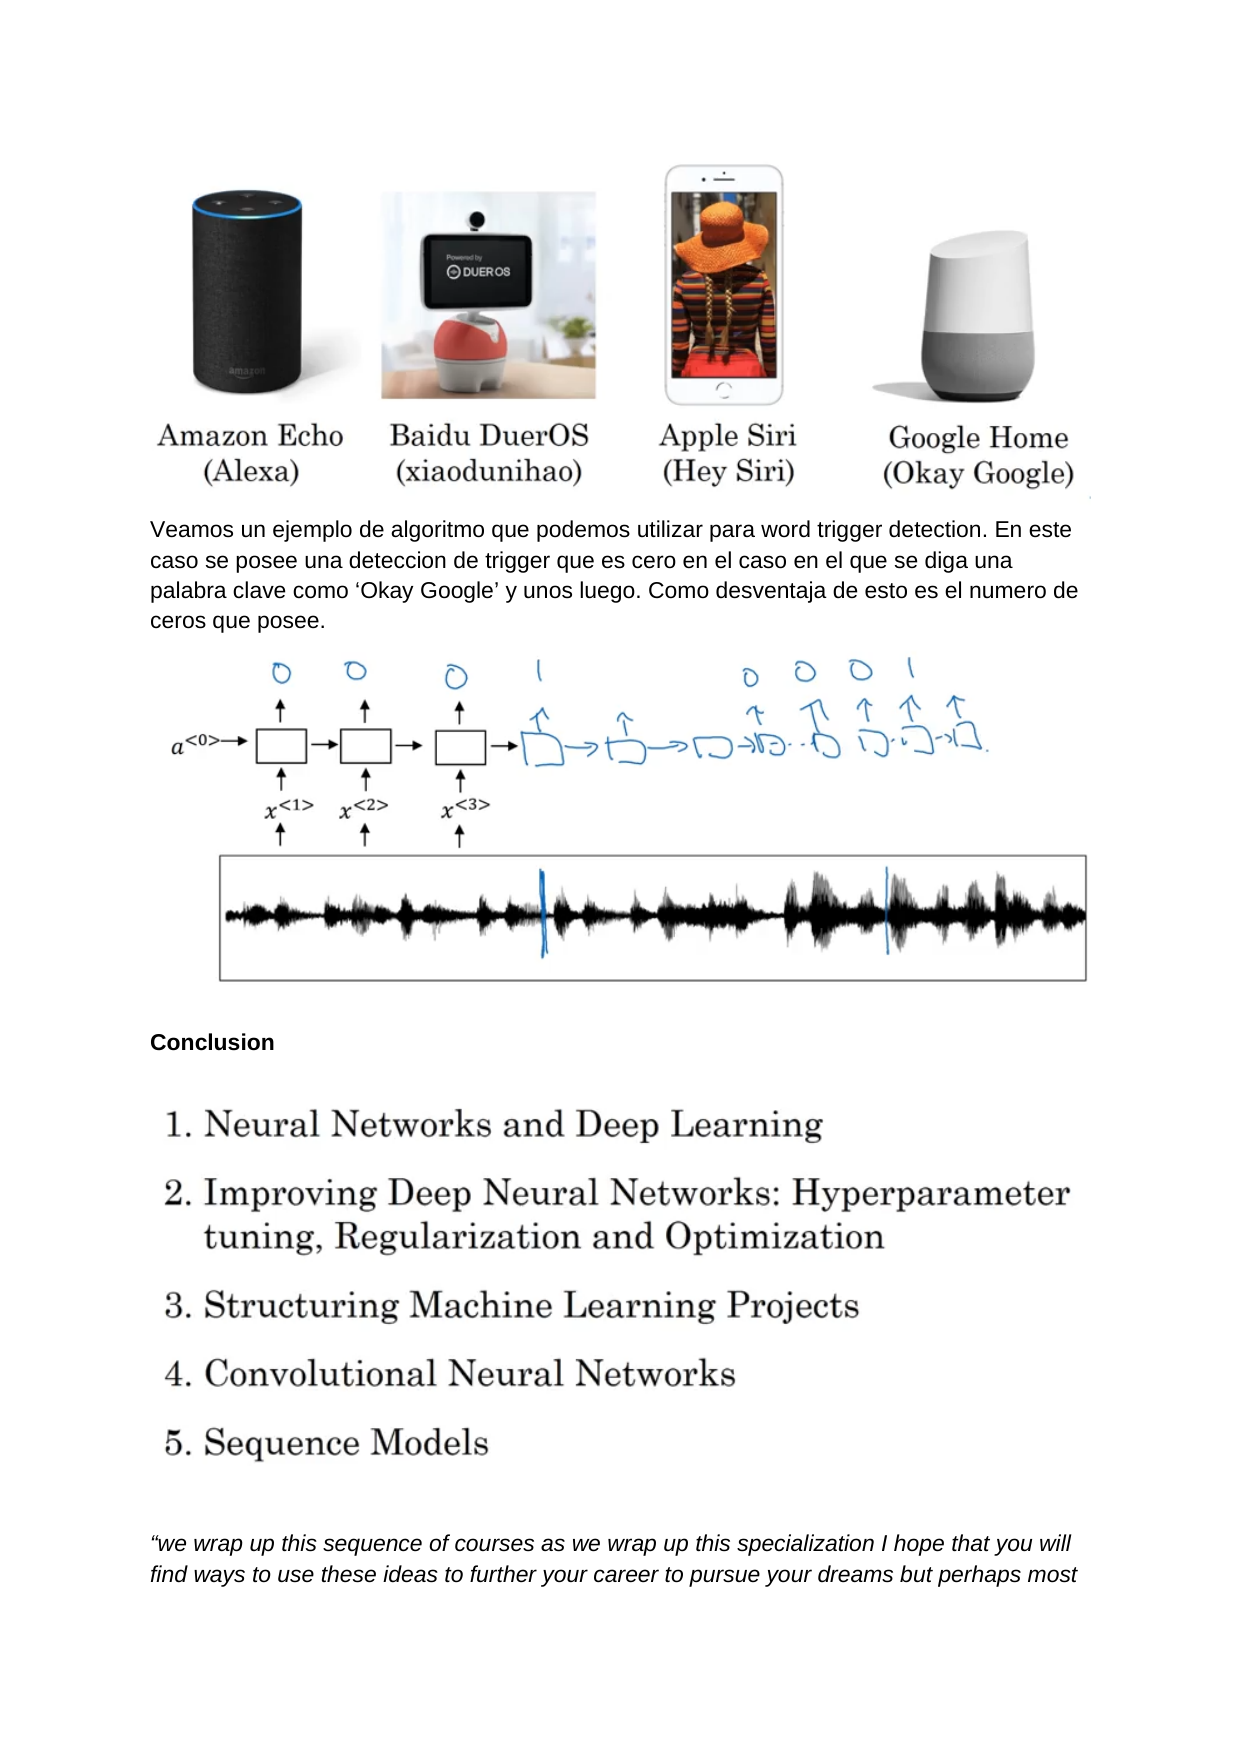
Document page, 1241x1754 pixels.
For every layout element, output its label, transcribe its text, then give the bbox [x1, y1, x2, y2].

text Veamos un ejemplo de algoritmo que podemos utilizar para word trigger detection. En este caso se posee una deteccion de trigger que es cero en el caso en el que se diga una palabra clave como ‘Okay Google’ y unos luego. Como desventaja de esto es el numero de ceros que posee. [150, 516, 1090, 633]
picture [150, 150, 1091, 513]
picture [150, 637, 1091, 995]
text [150, 1530, 1090, 1587]
picture [150, 1089, 1091, 1466]
text Conclusion [150, 1029, 1090, 1055]
